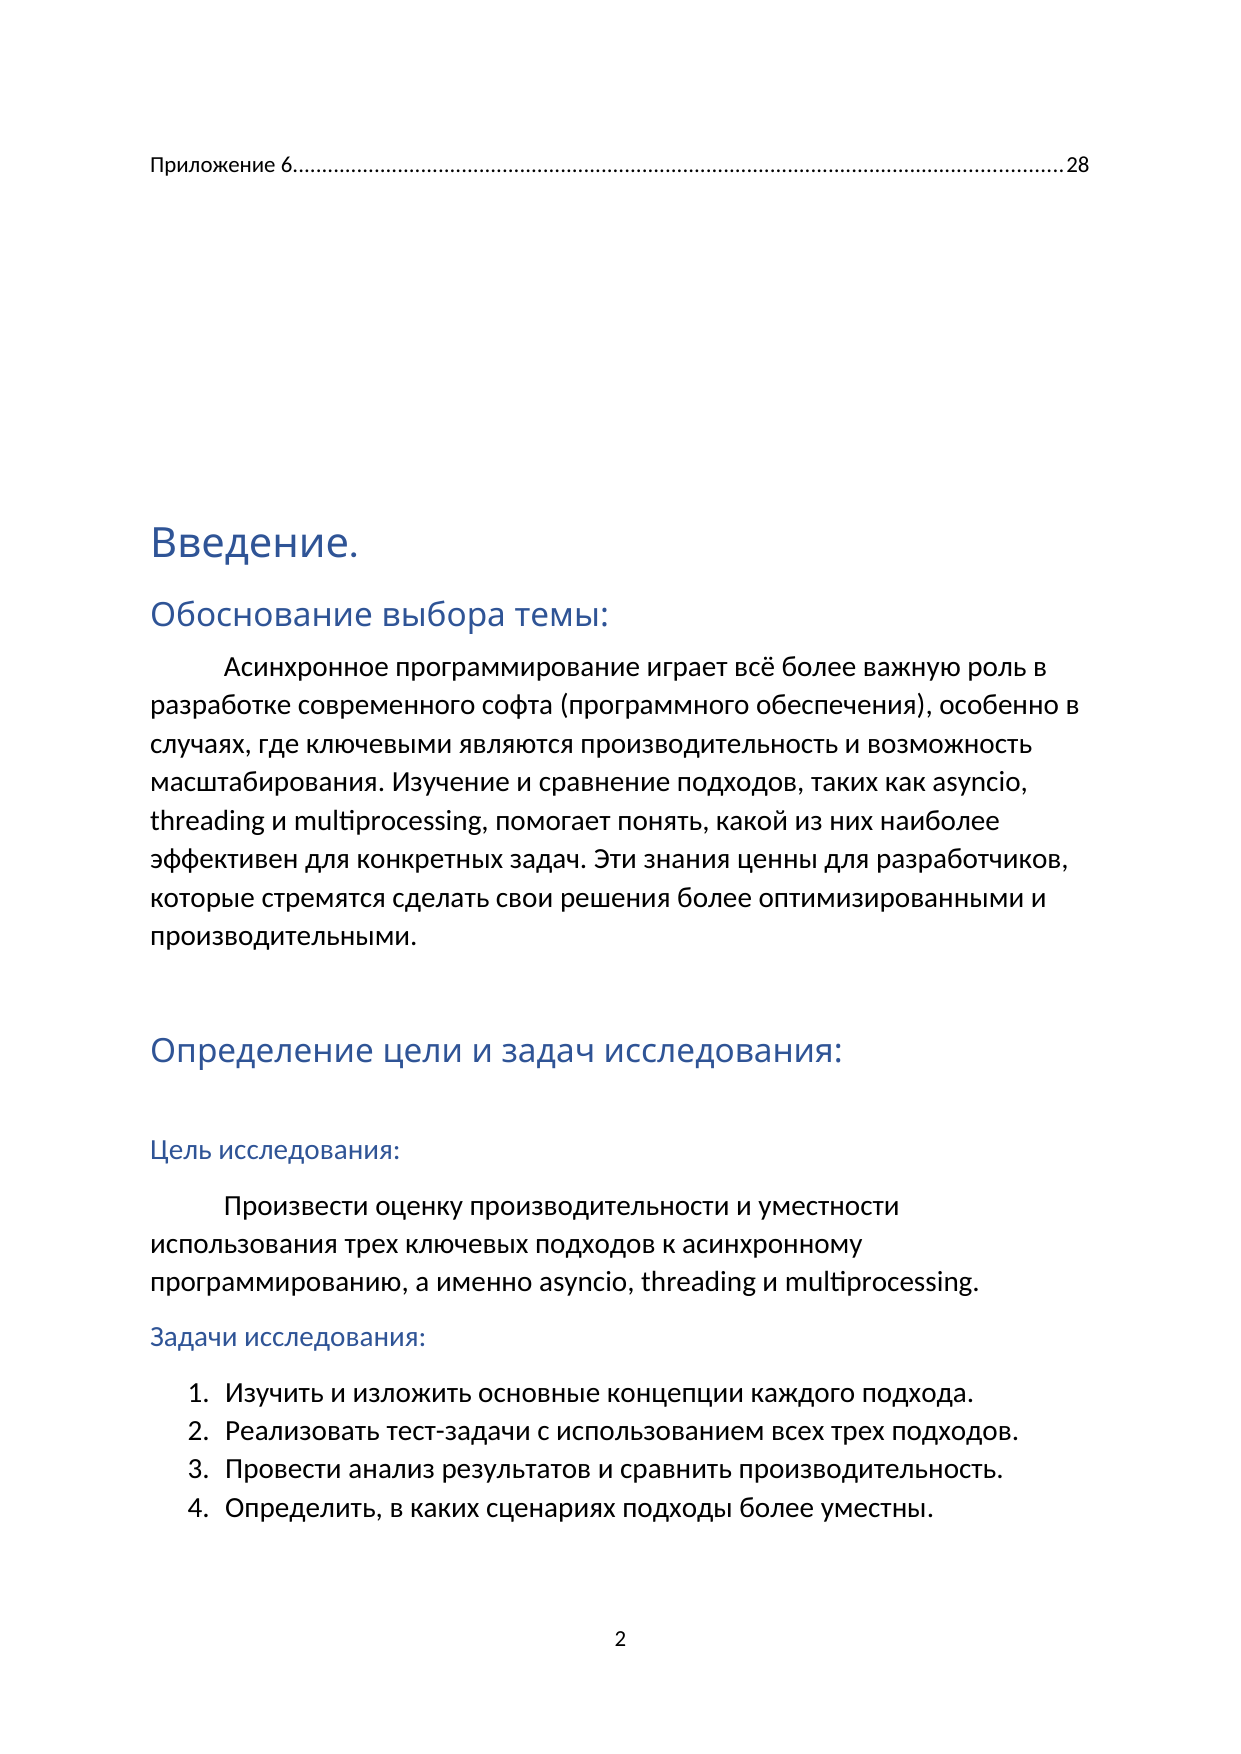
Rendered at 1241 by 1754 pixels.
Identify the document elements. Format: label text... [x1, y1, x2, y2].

subtitle Определение цели и задач исследования: [150, 1027, 1090, 1073]
text Цель исследования: [150, 1131, 1090, 1167]
list Реализовать тест-задачи с использованием всех трех подходов. [187, 1412, 1090, 1448]
list Изучить и изложить основные концепции каждого подхода. [187, 1374, 1090, 1409]
subtitle Обоснование выбора темы: [150, 591, 1090, 636]
list Определить, в каких сценариях подходы более уместны. [187, 1489, 1090, 1524]
list Провести анализ результатов и сравнить производительность. [187, 1451, 1090, 1486]
text Введение. [150, 513, 1090, 569]
text Асинхронное программирование играет всё более важную роль в разработке современного софта (программного обеспечения), особенно в случаях, где ключевыми являются производительность и возможность масштабирования. Изучение и сравнение подходов, таких как asyncio, threading и multiprocessing, помогает понять, какой из них наиболее эффективен для конкретных задач. Эти знания ценны для разработчиков, которые стремятся сделать свои решения более оптимизированными и производительными. [150, 648, 1090, 953]
text Произвести оценку производительности и уместности использования трех ключевых подходов к асинхронному программированию, а именно asyncio, threading и multiprocessing. [150, 1187, 1090, 1299]
text Задачи исследования: [150, 1318, 1090, 1354]
